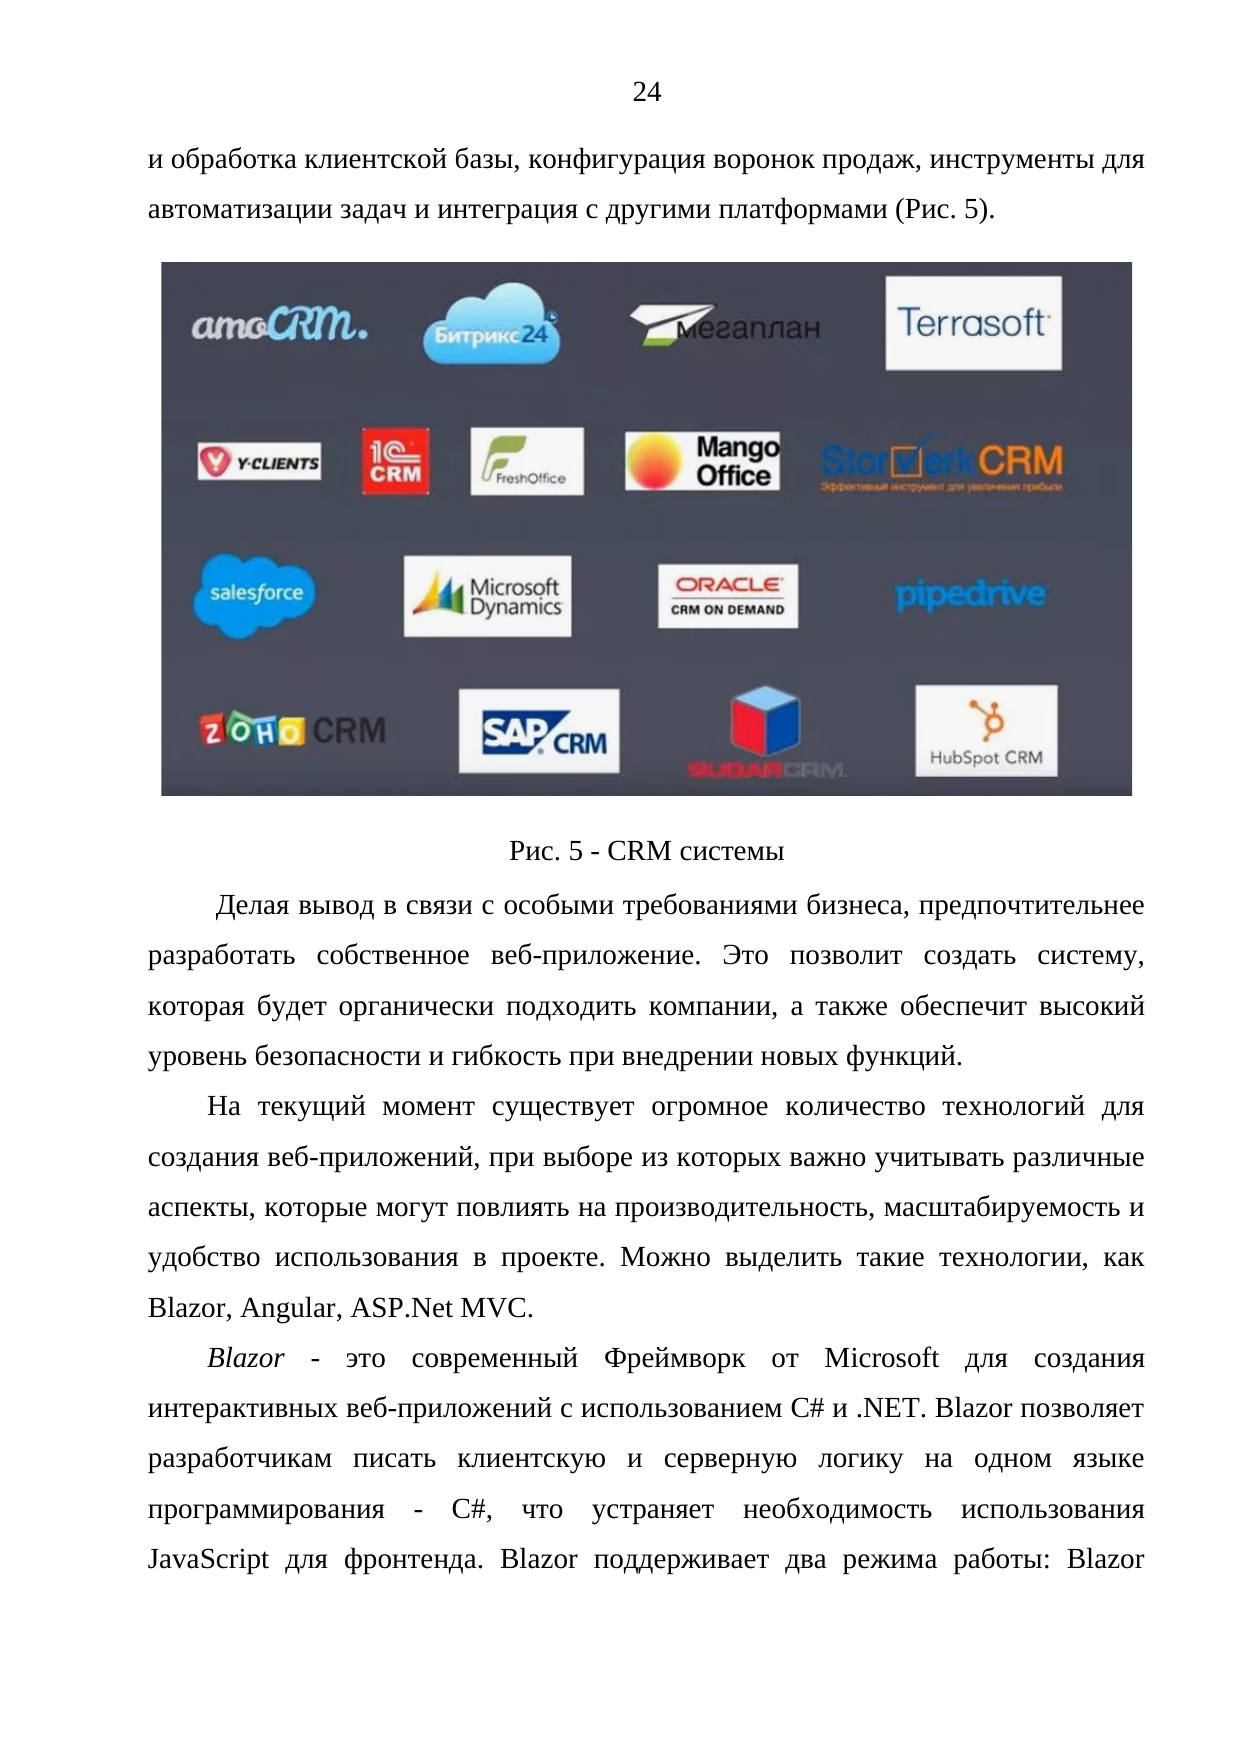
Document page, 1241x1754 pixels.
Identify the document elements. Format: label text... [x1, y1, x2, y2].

text На текущий момент существует огромное количество технологий для создания веб-приложений, при выборе из которых важно учитывать различные аспекты, которые могут повлиять на производительность, масштабируемость и удобство использования в проекте. Можно выделить такие технологии, как Blazor, Angular, ASP.Net MVC. [148, 1088, 1146, 1323]
text Рис. 5 - CRM системы [148, 833, 1146, 866]
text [148, 1340, 1146, 1575]
picture [161, 262, 1133, 796]
text Делая вывод в связи с особыми требованиями бизнеса, предпочтительнее разработать собственное веб-приложение. Это позволит создать систему, которая будет органически подходить компании, а также обеспечит высокий уровень безопасности и гибкость при внедрении новых функций. [148, 887, 1146, 1072]
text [148, 141, 1146, 225]
